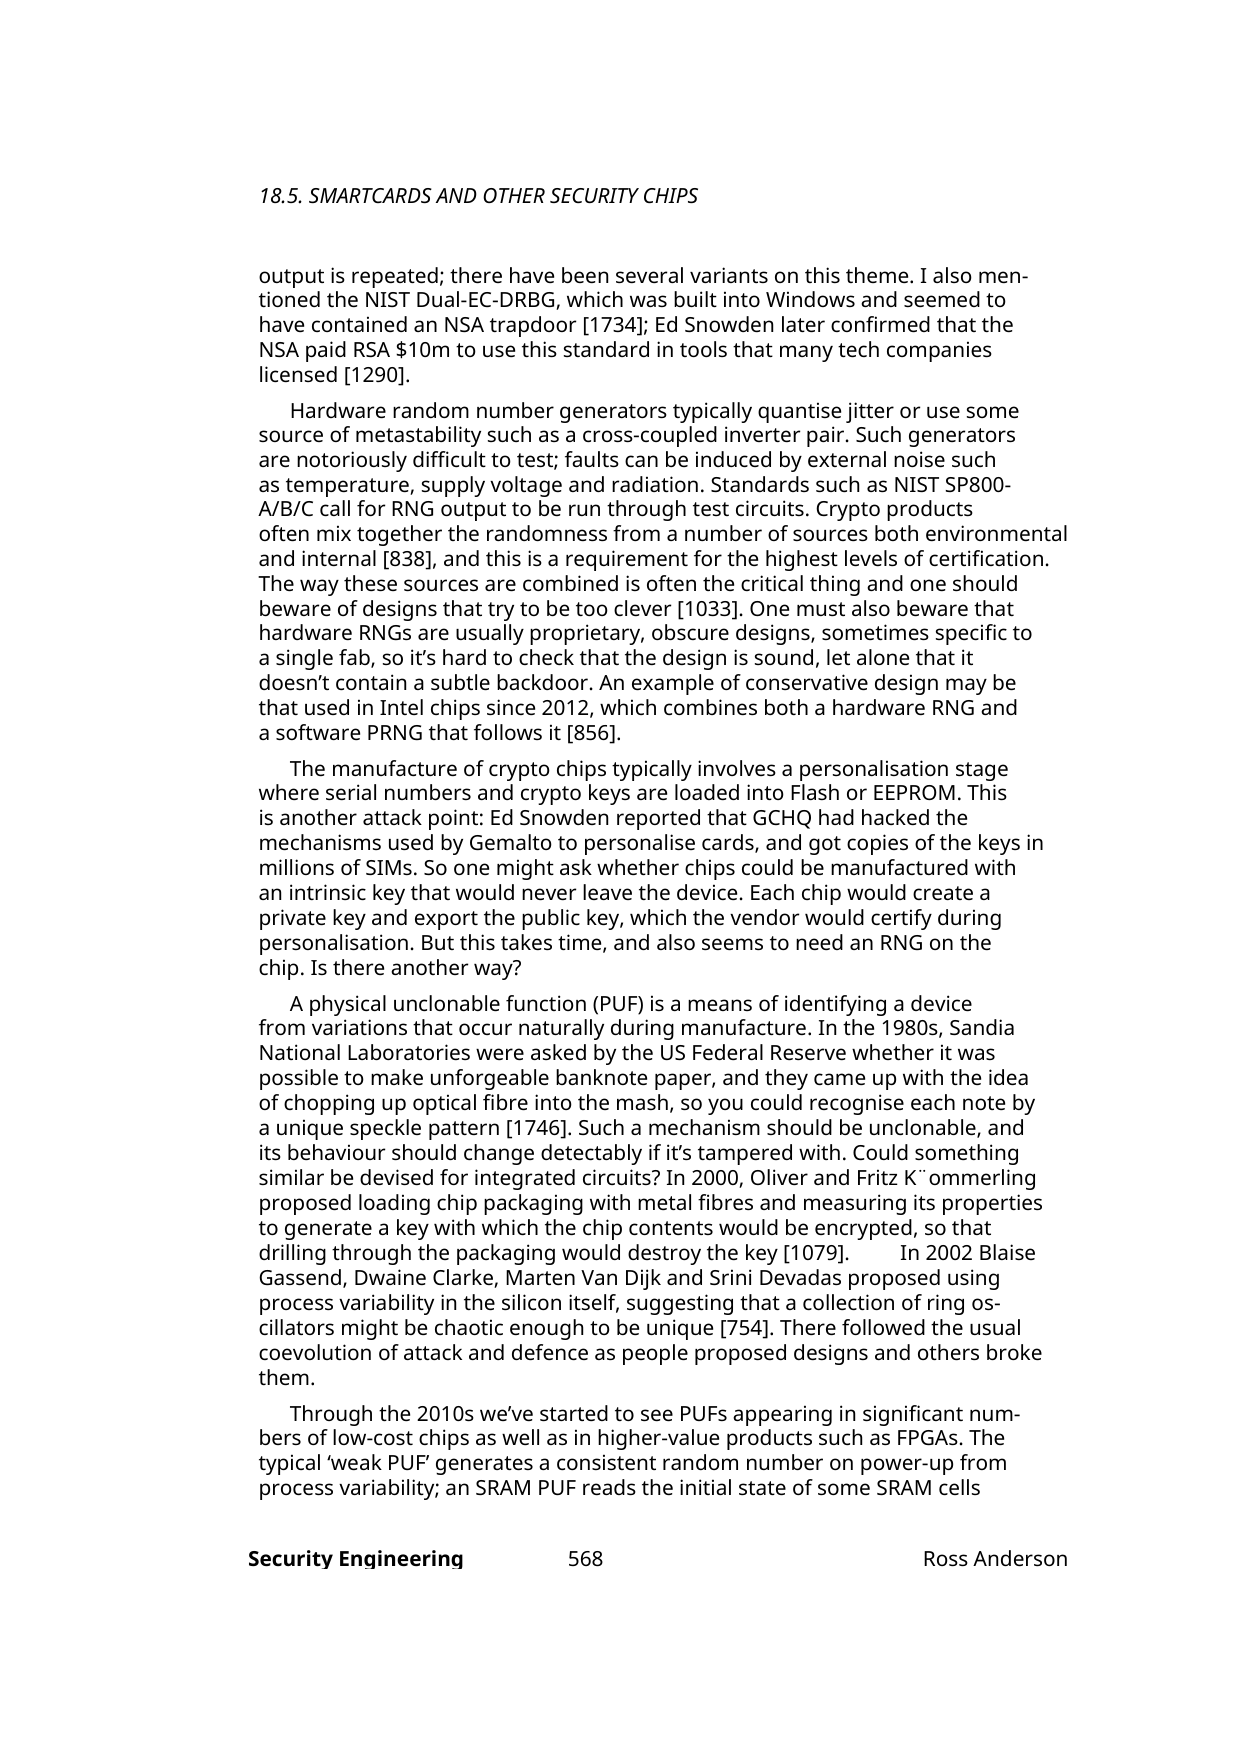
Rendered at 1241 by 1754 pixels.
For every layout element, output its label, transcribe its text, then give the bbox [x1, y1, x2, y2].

table_header Ross Anderson [821, 1525, 1134, 1569]
text A physical unclonable function (PUF) is a means of identifying a device [843, 995, 1090, 1016]
text The manufacture of crypto chips typically involves a personalisation stage [150, 759, 1090, 780]
text source of metastability such as a cross-coupled inverter pair. Such generators are notoriously difficult to test; faults can be induced by external noise such as temperature, supply voltage and radiation. Standards such as NIST SP800- A/B/C call for RNG output to be run through test circuits. Crypto products often mix together the randomness from a number of sources both environmental and internal [838], and this is a requirement for the highest levels of certiﬁcation. The way these sources are combined is often the critical thing and one should beware of designs that try to be too clever [1033]. One must also beware that hardware RNGs are usually proprietary, obscure designs, sometimes speciﬁc to a single fab, so it’s hard to check that the design is sound, let alone that it doesn’t contain a subtle backdoor. An example of conservative design may be that used in Intel chips since 2012, which combines both a hardware RNG and a software PRNG that follows it [856]. [150, 423, 1090, 745]
text where serial numbers and crypto keys are loaded into Flash or EEPROM. This is another attack point: Ed Snowden reported that GCHQ had hacked the mechanisms used by Gemalto to personalise cards, and got copies of the keys in millions of SIMs. So one might ask whether chips could be manufactured with an intrinsic key that would never leave the device. Each chip would create a private key and export the public key, which the vendor would certify during personalisation. But this takes time, and also seems to need an RNG on the chip. Is there another way? [150, 780, 1090, 980]
text Through the 2010s we’ve started to see PUFs appearing in signiﬁcant num- [150, 1405, 1090, 1426]
text output is repeated; there have been several variants on this theme. I also men- tioned the NIST Dual-EC-DRBG, which was built into Windows and seemed to have contained an NSA trapdoor [1734]; Ed Snowden later conﬁrmed that the NSA paid RSA $10m to use this standard in tools that many tech companies licensed [1290]. [150, 263, 1090, 387]
table_header 568 [507, 1525, 821, 1569]
text Gassend, Dwaine Clarke, Marten Van Dijk and Srini Devadas proposed using process variability in the silicon itself, suggesting that a collection of ring os- cillators might be chaotic enough to be unique [754]. There followed the usual coevolution of attack and defence as people proposed designs and others broke them. [150, 1266, 1090, 1391]
text bers of low-cost chips as well as in higher-value products such as FPGAs. The typical ‘weak PUF’ generates a consistent random number on power-up from process variability; an SRAM PUF reads the initial state of some SRAM cells [150, 1426, 1090, 1500]
table_header Security Engineering [194, 1525, 507, 1569]
text 18.5. SMARTCARDS AND OTHER SECURITY CHIPS [150, 187, 1090, 208]
text from variations that occur naturally during manufacture. In the 1980s, Sandia National Laboratories were asked by the US Federal Reserve whether it was possible to make unforgeable banknote paper, and they came up with the idea of chopping up optical ﬁbre into the mash, so you could recognise each note by a unique speckle pattern [1746]. Such a mechanism should be unclonable, and its behaviour should change detectably if it’s tampered with. Could something similar be devised for integrated circuits? In 2000, Oliver and Fritz K¨ommerling proposed loading chip packaging with metal ﬁbres and measuring its properties to generate a key with which the chip contents would be encrypted, so that drilling through the packaging would destroy the key [1079]. In 2002 Blaise [150, 1016, 1090, 1266]
text A physical unclonable function (PUF) is a means of identifying a device [150, 995, 850, 1016]
text Hardware random number generators typically quantise jitter or use some [150, 402, 1090, 422]
